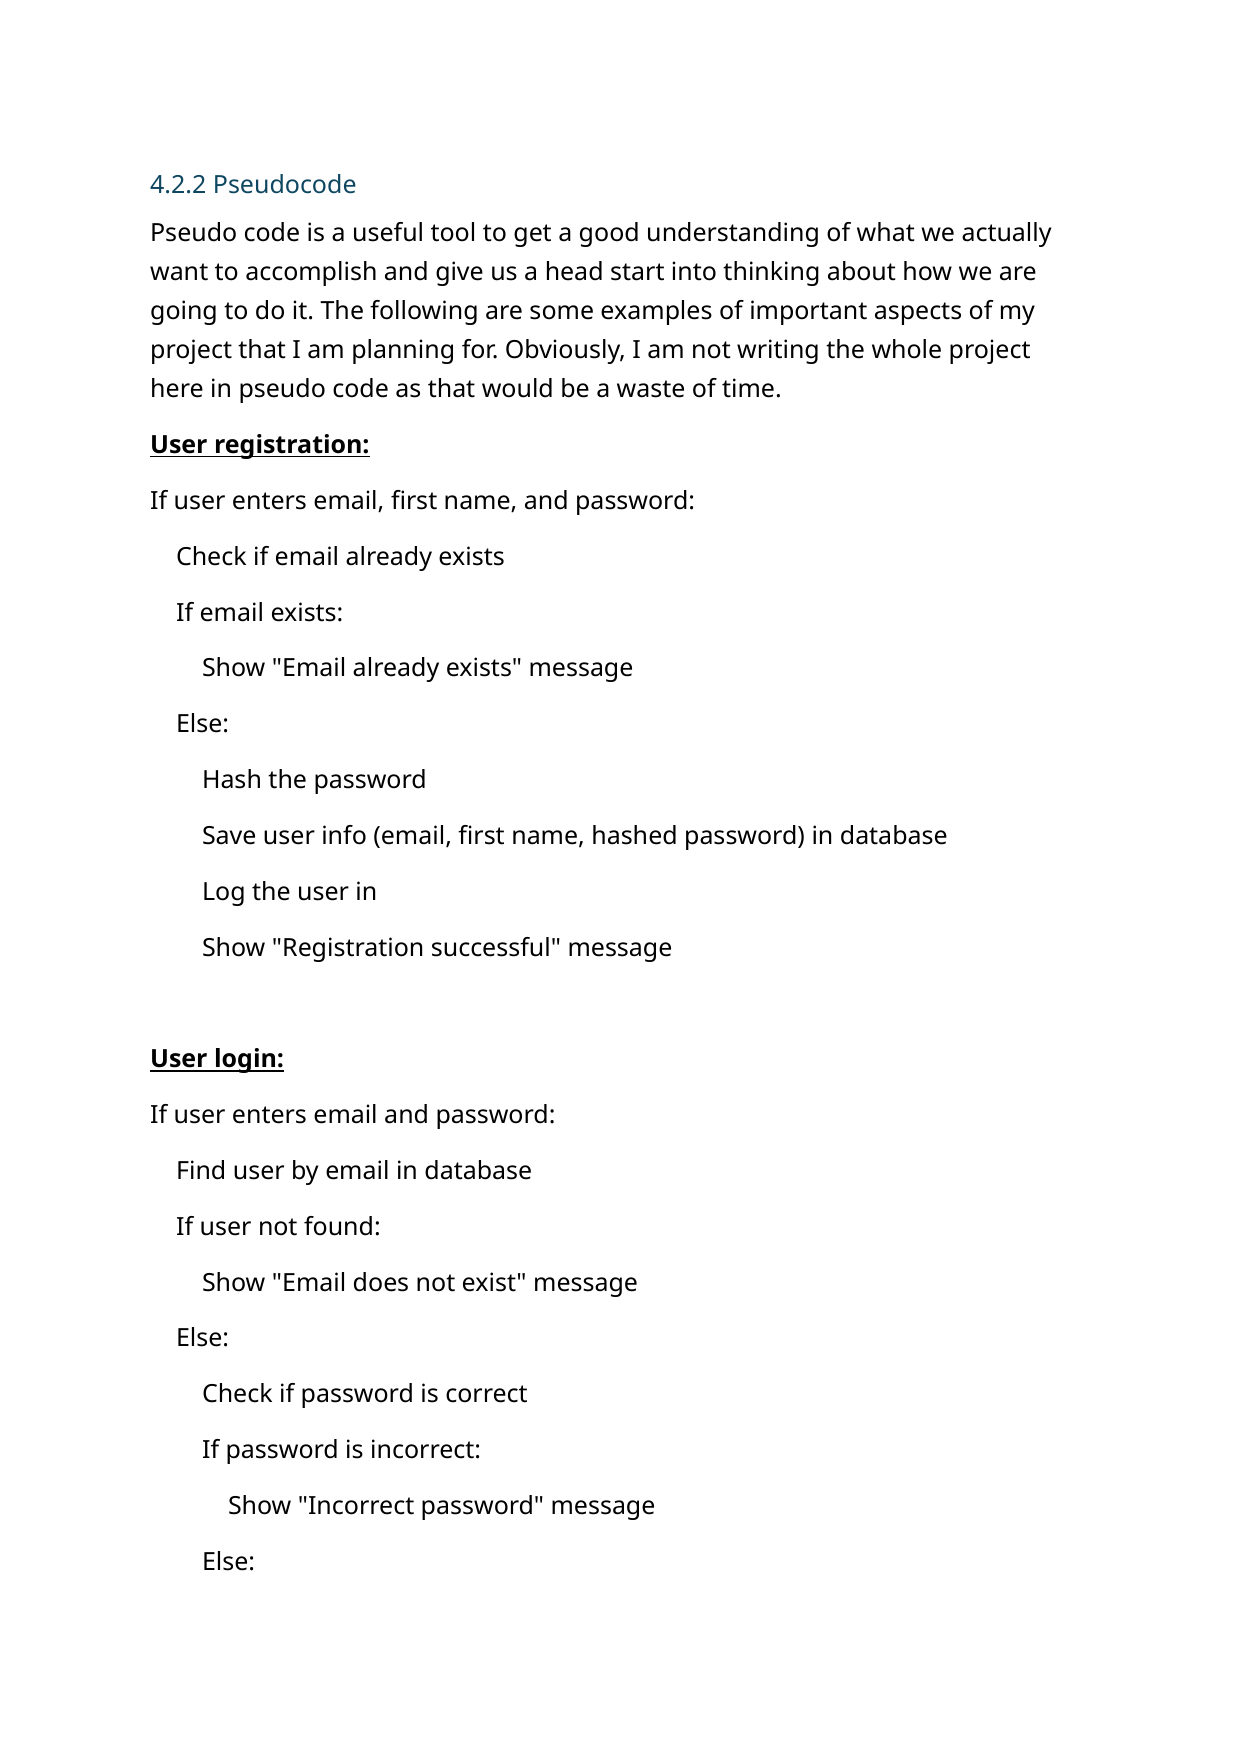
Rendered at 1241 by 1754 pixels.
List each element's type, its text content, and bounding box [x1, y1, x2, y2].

text User registration: [150, 427, 1090, 461]
text Find user by email in database [150, 1152, 1090, 1187]
text Show "Incorrect password" message [150, 1487, 1090, 1522]
text If password is incorrect: [150, 1432, 1090, 1466]
text Log the user in [150, 873, 1090, 907]
text Show "Registration successful" message [150, 929, 1090, 963]
text If user enters email and password: [150, 1097, 1090, 1131]
text Else: [150, 1543, 1090, 1577]
text If user not found: [150, 1208, 1090, 1242]
text Check if password is correct [150, 1376, 1090, 1410]
subtitle 4.2.2 Pseudocode [150, 167, 1090, 201]
text Else: [150, 1320, 1090, 1354]
text Check if email already exists [150, 538, 1090, 572]
text Else: [150, 706, 1090, 740]
text Hash the password [150, 762, 1090, 796]
text If user enters email, first name, and password: [150, 482, 1090, 517]
text Pseudo code is a useful tool to get a good understanding of what we actually want to accomplish and give us a head start into thinking about how we are going to do it. The following are some examples of important aspects of my project that I am planning for. Obviously, I am not writing the whole project here in pseudo code as that would be a waste of time. [150, 214, 1090, 405]
text Show "Email does not exist" message [150, 1264, 1090, 1298]
text If email exists: [150, 594, 1090, 628]
text Save user info (email, first name, hashed password) in database [150, 817, 1090, 852]
text User login: [150, 1041, 1090, 1075]
text Show "Email already exists" message [150, 650, 1090, 684]
